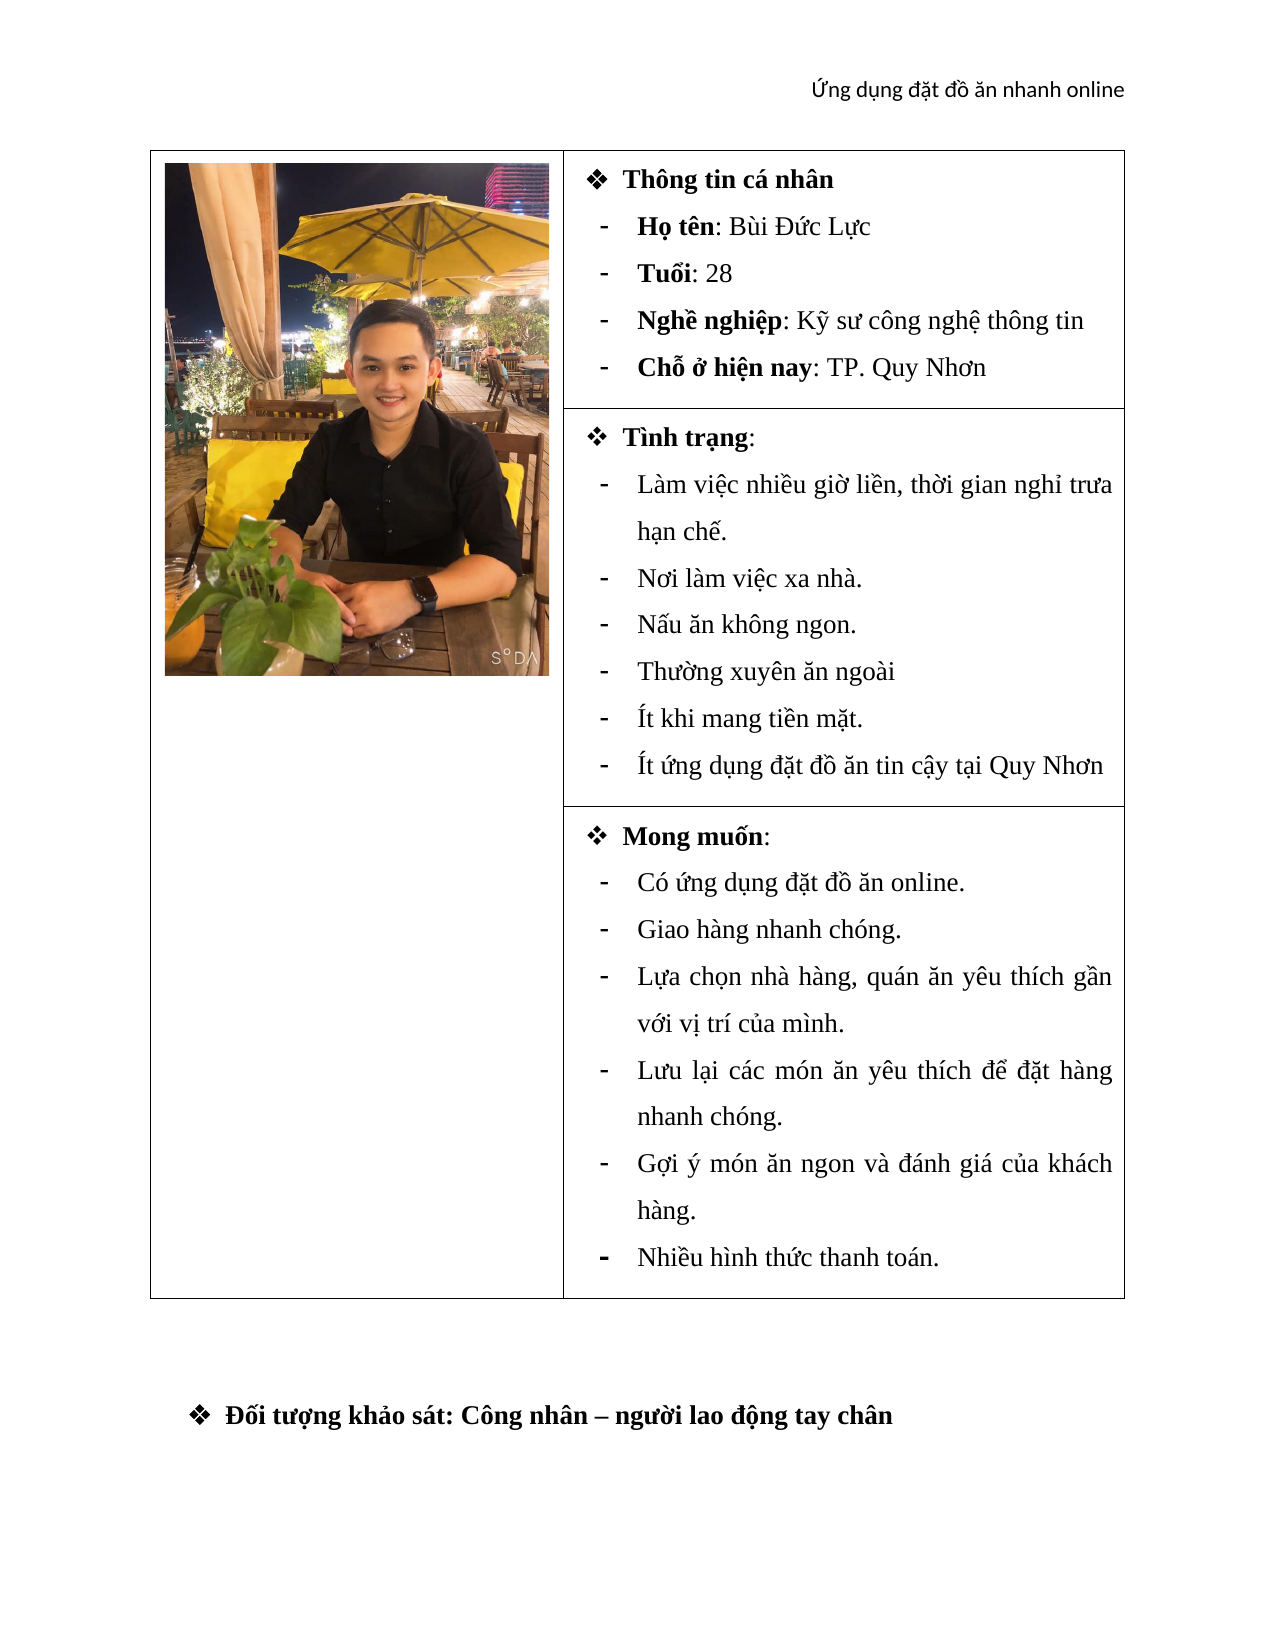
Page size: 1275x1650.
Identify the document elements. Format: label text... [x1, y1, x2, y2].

table_header Thông tin cá nhân Họ tên: Bùi Đức Lực Tuổi: 28 Nghề nghiệp: Kỹ sư công nghệ thông tin Chỗ ở hiện nay: TP. Quy Nhơn [564, 151, 1124, 408]
table_header [151, 151, 563, 1297]
table_cell Tình trạng: Làm việc nhiều giờ liền, thời gian nghỉ trưa hạn chế. Nơi làm việc xa nhà. Nấu ăn không ngon. Thường xuyên ăn ngoài Ít khi mang tiền mặt. Ít ứng dụng đặt đồ ăn tin cậy tại Quy Nhơn [564, 409, 1124, 806]
picture [164, 163, 550, 676]
table_cell Mong muốn: Có ứng dụng đặt đồ ăn online. Giao hàng nhanh chóng. Lựa chọn nhà hàng, quán ăn yêu thích gần với vị trí của mình. Lưu lại các món ăn yêu thích để đặt hàng nhanh chóng. Gợi ý món ăn ngon và đánh giá của khách hàng. Nhiều hình thức thanh toán. [564, 807, 1124, 1297]
list Đối tượng khảo sát: Công nhân – người lao động tay chân [187, 1399, 1125, 1430]
